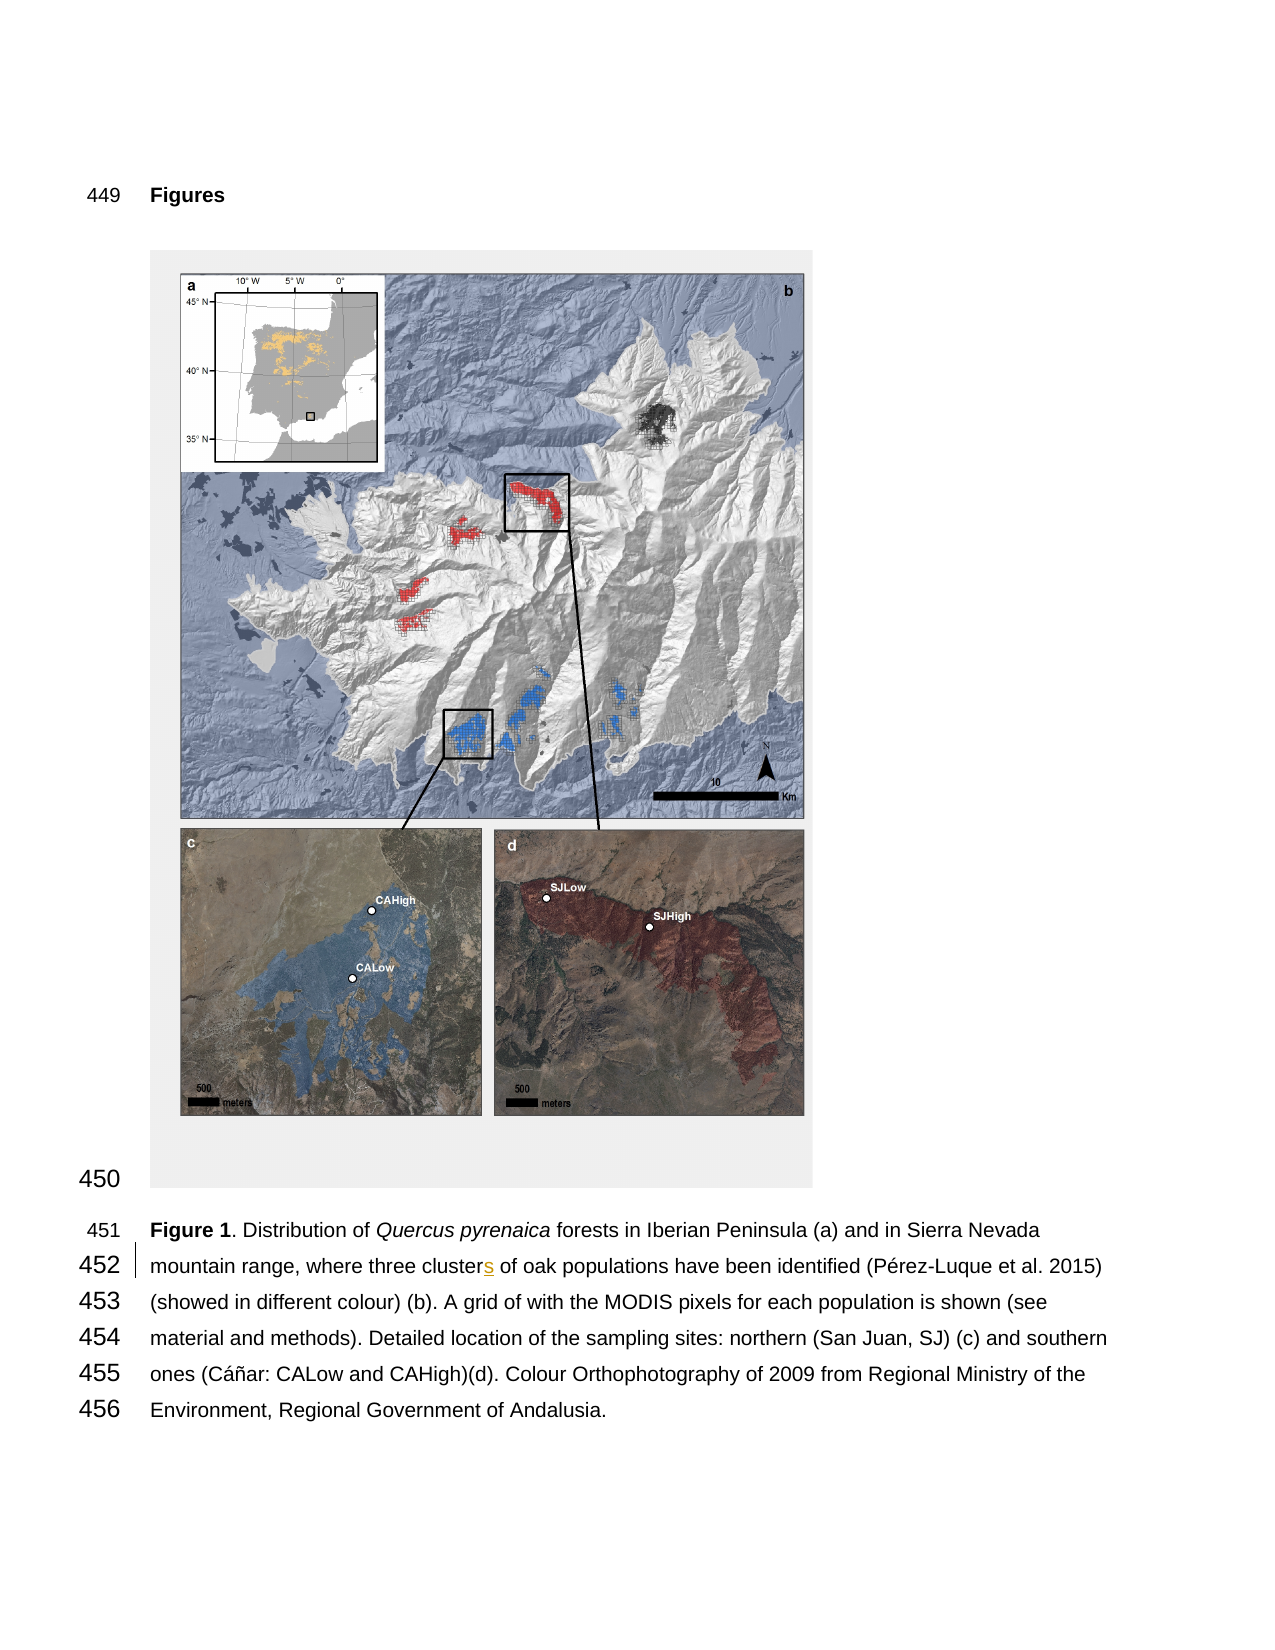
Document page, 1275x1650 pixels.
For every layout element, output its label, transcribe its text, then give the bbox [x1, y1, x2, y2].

text Figure 1. Distribution of Quercus pyrenaica forests in Iberian Peninsula (a) and in Sierra Nevada mountain range, where three cluster of oak populations have been identified (Pérez-Luque et al. 2015) (showed in different colour) (b). A grid of with the MODIS pixels for each population is shown (see material and methods). Detailed location of the sampling sites: northern (San Juan, SJ) (c) and southern ones (Cáñar: CALow and CAHigh)(d). Colour Orthophotography of 2009 from Regional Ministry of the Environment, Regional Government of Andalusia. [150, 1218, 1125, 1422]
subtitle Figures [150, 183, 1125, 207]
picture [150, 250, 813, 1188]
